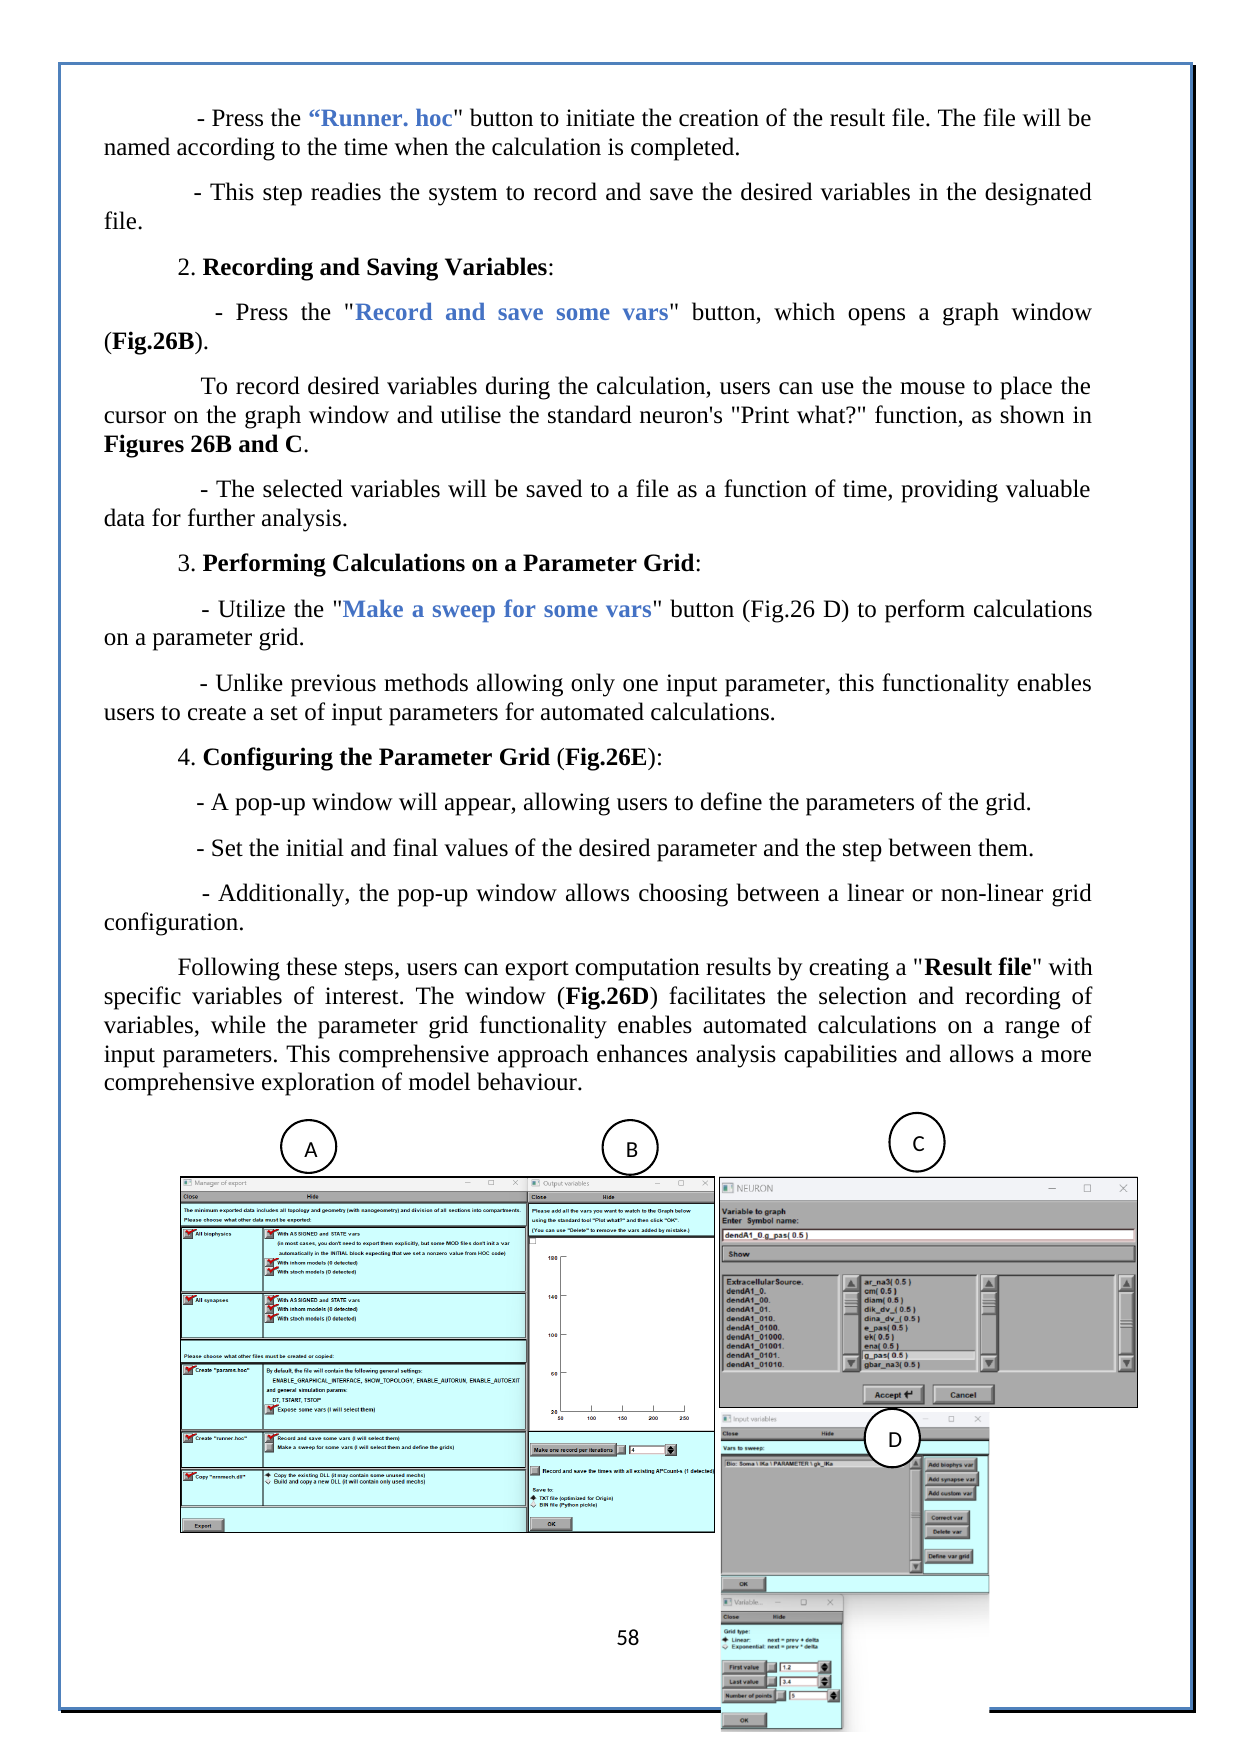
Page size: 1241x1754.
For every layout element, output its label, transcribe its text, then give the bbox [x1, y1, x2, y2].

text Following these steps, users can export computation results by creating a "Result file" with specific variables of interest. The window (Fig.26D) facilitates the selection and recording of variables, while the parameter grid functionality enables automated calculations on a range of input parameters. This comprehensive approach enhances analysis capabilities and allows a more comprehensive exploration of model behaviour. [103, 952, 1093, 1096]
text - The selected variables will be saved to a file as a function of time, providing valuable data for further analysis. [103, 474, 1093, 532]
text - Additionally, the pop-up window allows choosing between a linear or non-linear grid configuration. [103, 878, 1093, 936]
text - Unlike previous methods allowing only one input parameter, this functionality enables users to create a set of input parameters for automated calculations. [103, 668, 1093, 725]
text 2. Recording and Saving Variables: [103, 252, 1093, 280]
picture [181, 1178, 714, 1532]
text To record desired variables during the calculation, users can use the mouse to place the cursor on the graph window and utilise the standard neuron's "Print what?" function, as shown in Figures 26B and C. [103, 371, 1093, 457]
text - A pop-up window will appear, allowing users to define the parameters of the grid. [103, 787, 1093, 816]
picture [720, 1412, 990, 1732]
text - Press the "Record and save some vars" button, which opens a graph window (Fig.26B). [103, 297, 1093, 354]
text - Press the “Runner. hoc" button to initiate the creation of the result file. The file will be named according to the time when the calculation is completed. [103, 103, 1093, 161]
text 3. Performing Calculations on a Parameter Grid: [103, 548, 1093, 577]
picture [720, 1178, 1137, 1407]
text 4. Configuring the Parameter Grid (Fig.26E): [103, 742, 1093, 771]
text - Set the initial and final values of the desired parameter and the step between them. [103, 833, 1093, 862]
text - This step readies the system to record and save the desired variables in the designated file. [103, 177, 1093, 235]
text - Utilize the "Make a sweep for some vars" button (Fig.26 D) to perform calculations on a parameter grid. [103, 594, 1093, 651]
